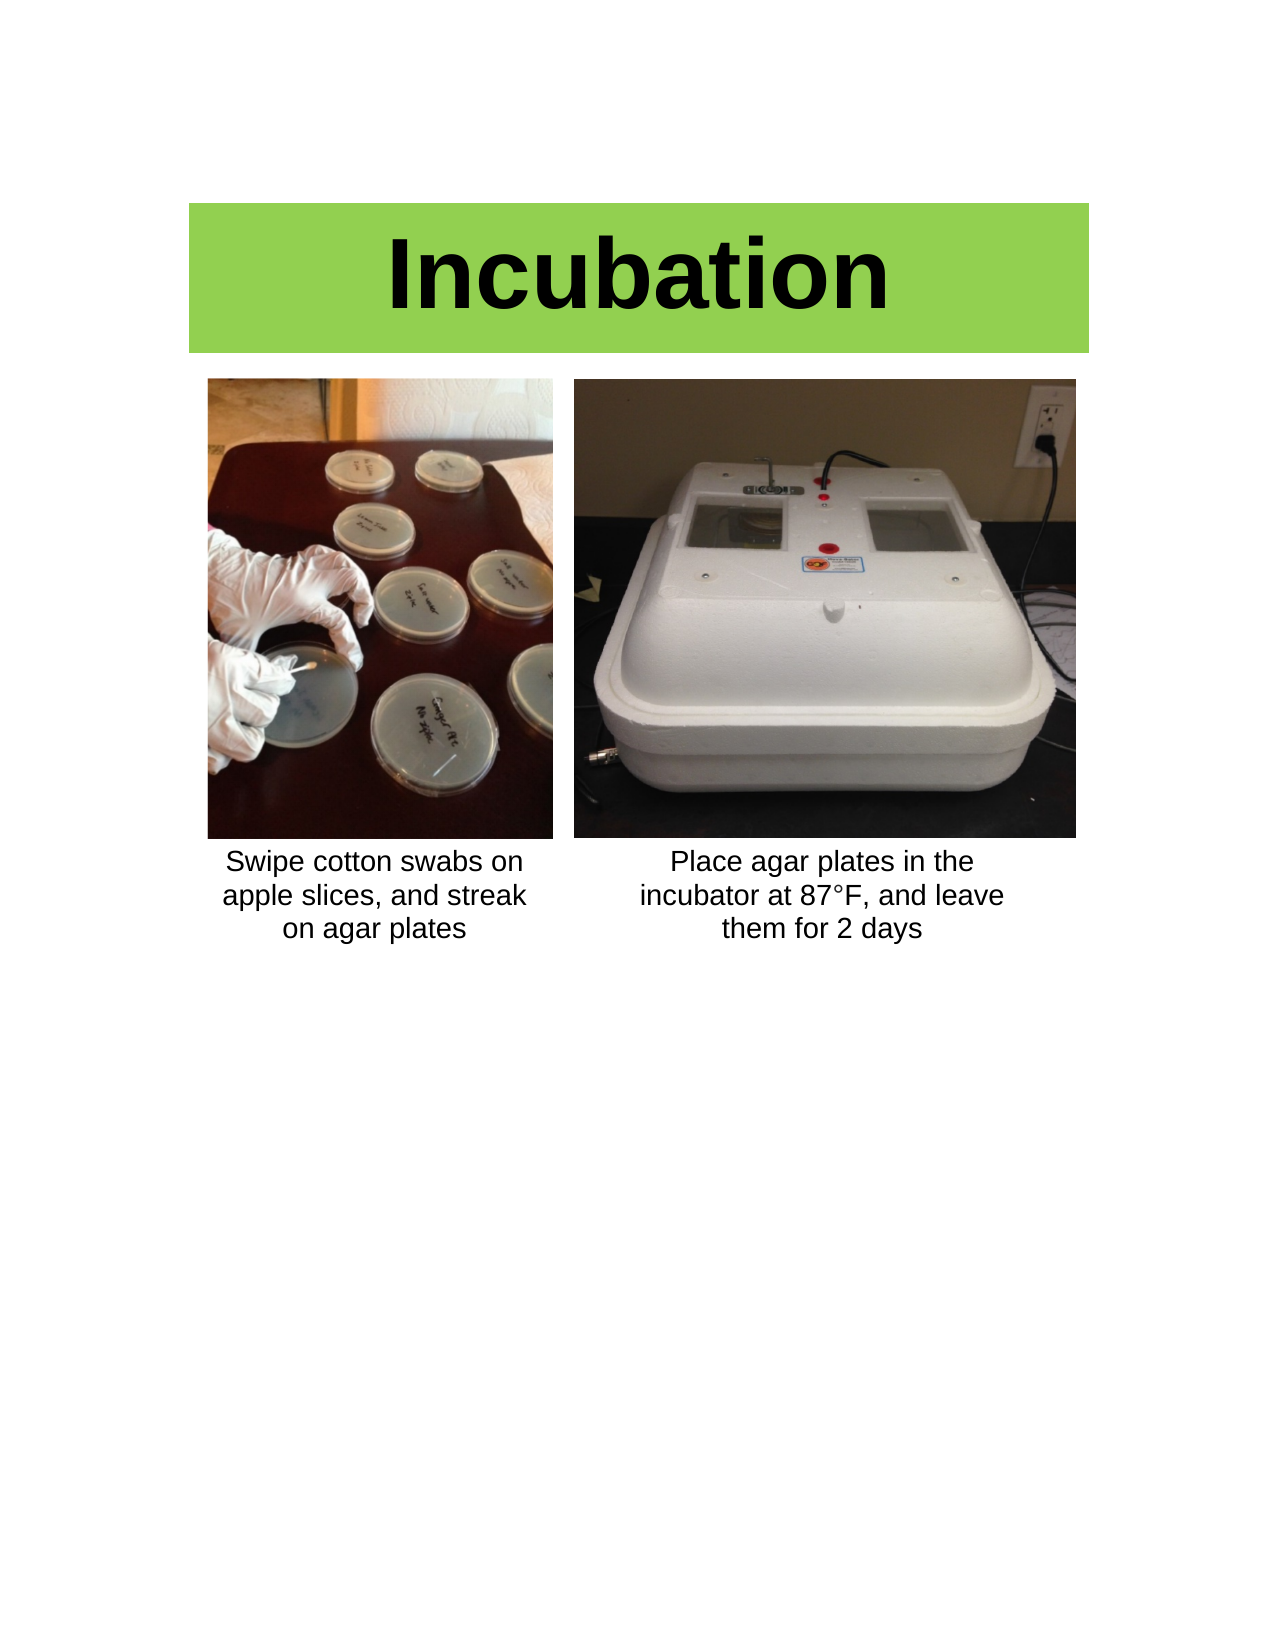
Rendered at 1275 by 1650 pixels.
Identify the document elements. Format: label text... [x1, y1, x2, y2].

table_cell Swipe cotton swabs on apple slices, and streak on agar plates [190, 844, 559, 944]
picture [574, 379, 1076, 838]
table_cell Place agar plates in the incubator at 87°F, and leave them for 2 days [559, 844, 1085, 944]
table_header Incubation [189, 203, 1089, 353]
table_header [559, 379, 1085, 844]
table_header [190, 379, 559, 844]
picture [208, 379, 553, 839]
